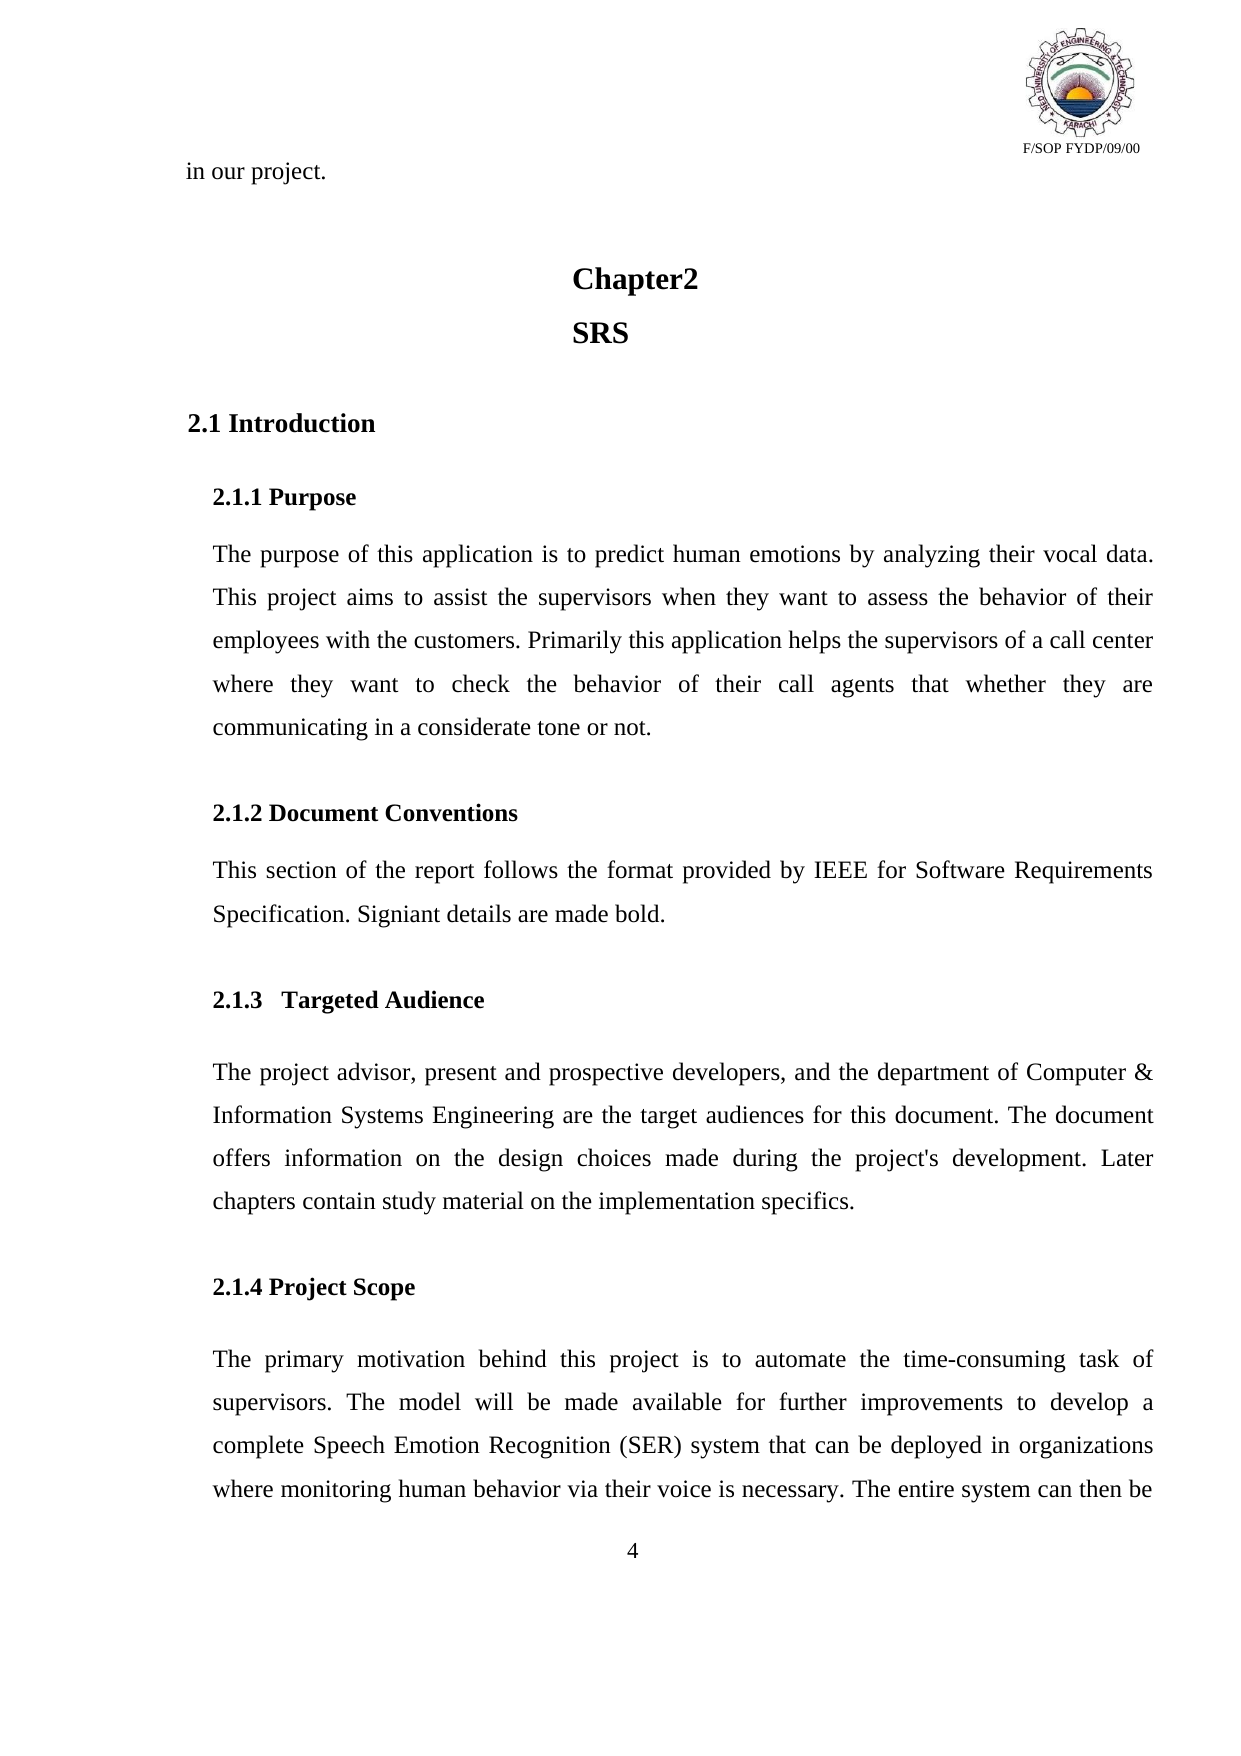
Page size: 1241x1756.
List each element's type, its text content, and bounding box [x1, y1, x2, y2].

text The project advisor, present and prospective developers, and the department of Computer & Information Systems Engineering are the target audiences for this document. The document offers information on the design choices made during the project's development. Later chapters contain study material on the implementation specifics. [212, 1057, 1155, 1215]
picture [1025, 28, 1137, 140]
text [186, 156, 1091, 185]
subtitle 2.1.2 Document Conventions [212, 798, 1155, 827]
subtitle 2.1 Introduction [187, 407, 1155, 439]
subtitle 2.1.1 Purpose [212, 482, 1155, 511]
subtitle 2.1.3 Targeted Audience [212, 985, 1155, 1014]
text The purpose of this application is to predict human emotions by analyzing their vocal data. This project aims to assist the supervisors when they want to assess the behavior of their employees with the customers. Primarily this application helps the supervisors of a call center where they want to check the behavior of their call agents that whether they are communicating in a considerate tone or not. [212, 539, 1155, 741]
subtitle Chapter2 SRS [572, 260, 724, 350]
text This section of the report follows the format provided by IEEE for Software Requirements Specification. Signiant details are made bold. [212, 856, 1155, 927]
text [212, 1344, 1155, 1502]
subtitle 2.1.4 Project Scope [212, 1272, 1155, 1301]
